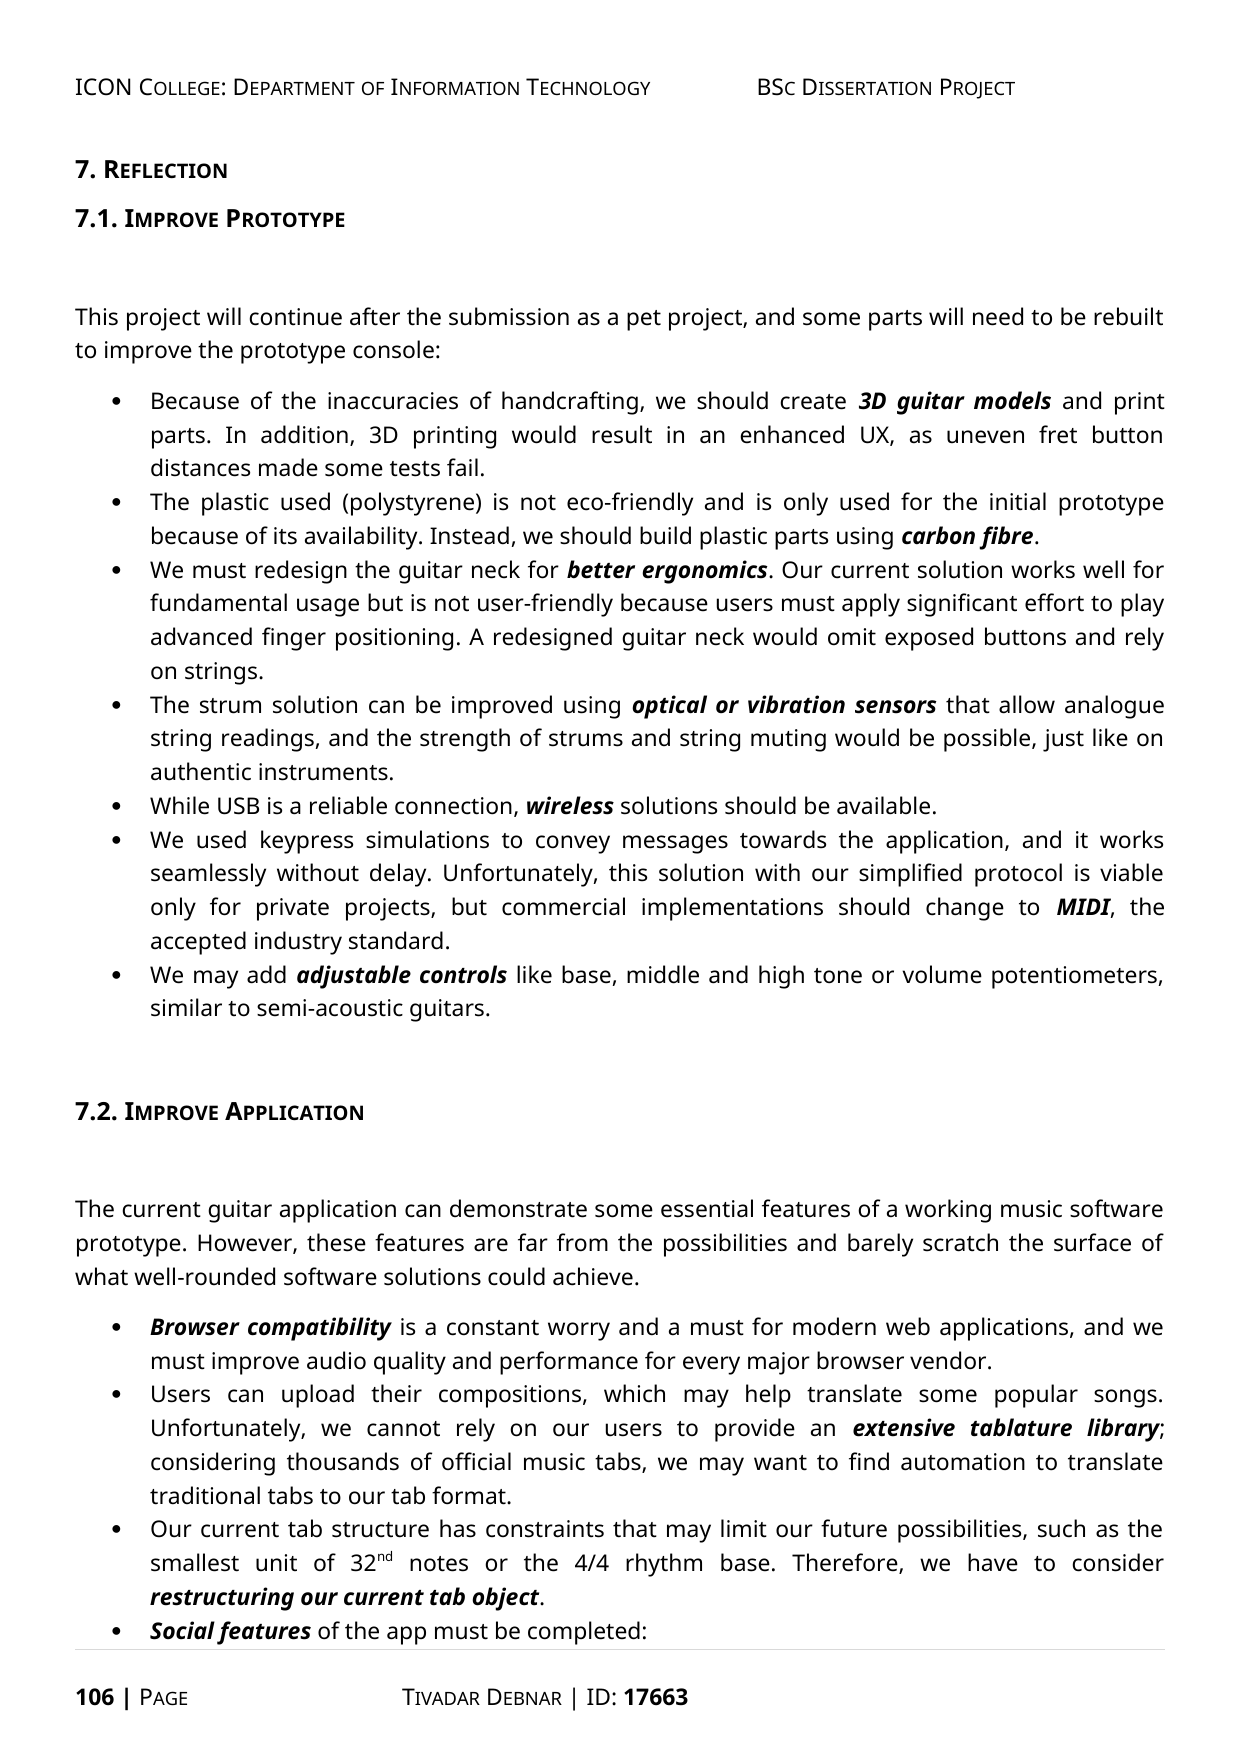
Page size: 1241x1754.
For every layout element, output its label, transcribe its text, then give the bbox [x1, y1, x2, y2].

list Users can upload their compositions, which may help translate some popular songs. Unfortunately, we cannot rely on our users to provide an extensive tablature library; considering thousands of official music tabs, we may want to find automation to translate traditional tabs to our tab format. [112, 1378, 1165, 1511]
list We used keypress simulations to convey messages towards the application, and it works seamlessly without delay. Unfortunately, this solution with our simplified protocol is viable only for private projects, but commercial implementations should change to MIDI, the accepted industry standard. [112, 824, 1165, 956]
list We may add adjustable controls like base, middle and high tone or volume potentiometers, similar to semi-acoustic guitars. [112, 959, 1165, 1024]
list The strum solution can be improved using optical or vibration sensors that allow analogue string readings, and the strength of strums and string muting would be possible, just like on authentic instruments. [112, 689, 1165, 787]
list Our current tab structure has constraints that may limit our future possibilities, such as the smallest unit of 32nd notes or the 4/4 rhythm base. Therefore, we have to consider restructuring our current tab object. [112, 1513, 1165, 1612]
list Browser compatibility is a constant worry and a must for modern web applications, and we must improve audio quality and performance for every major browser vendor. [112, 1311, 1165, 1376]
subtitle 7.2. Improve Application [75, 1093, 1165, 1127]
list The plastic used (polystyrene) is not eco-friendly and is only used for the initial prototype because of its availability. Instead, we should build plastic parts using carbon fibre. [112, 486, 1165, 551]
list We must redesign the guitar neck for better ergonomics. Our current solution works well for fundamental usage but is not user-friendly because users must apply significant effort to play advanced finger positioning. A redesigned guitar neck would omit exposed buttons and rely on strings. [112, 554, 1165, 686]
subtitle 7. Reflection [75, 152, 1165, 186]
list Social features of the app must be completed: [112, 1614, 1165, 1646]
list While USB is a reliable connection, wireless solutions should be available. [112, 790, 1165, 821]
list Because of the inaccuracies of handcrafting, we should create 3D guitar models and print parts. In addition, 3D printing would result in an enhanced UX, as uneven fret button distances made some tests fail. [112, 385, 1165, 484]
text The current guitar application can demonstrate some essential features of a working music software prototype. However, these features are far from the possibilities and barely scratch the surface of what well-rounded software solutions could achieve. [75, 1193, 1165, 1292]
text This project will continue after the submission as a pet project, and some parts will need to be rebuilt to improve the prototype console: [75, 301, 1165, 366]
subtitle 7.1. Improve Prototype [75, 201, 1165, 235]
